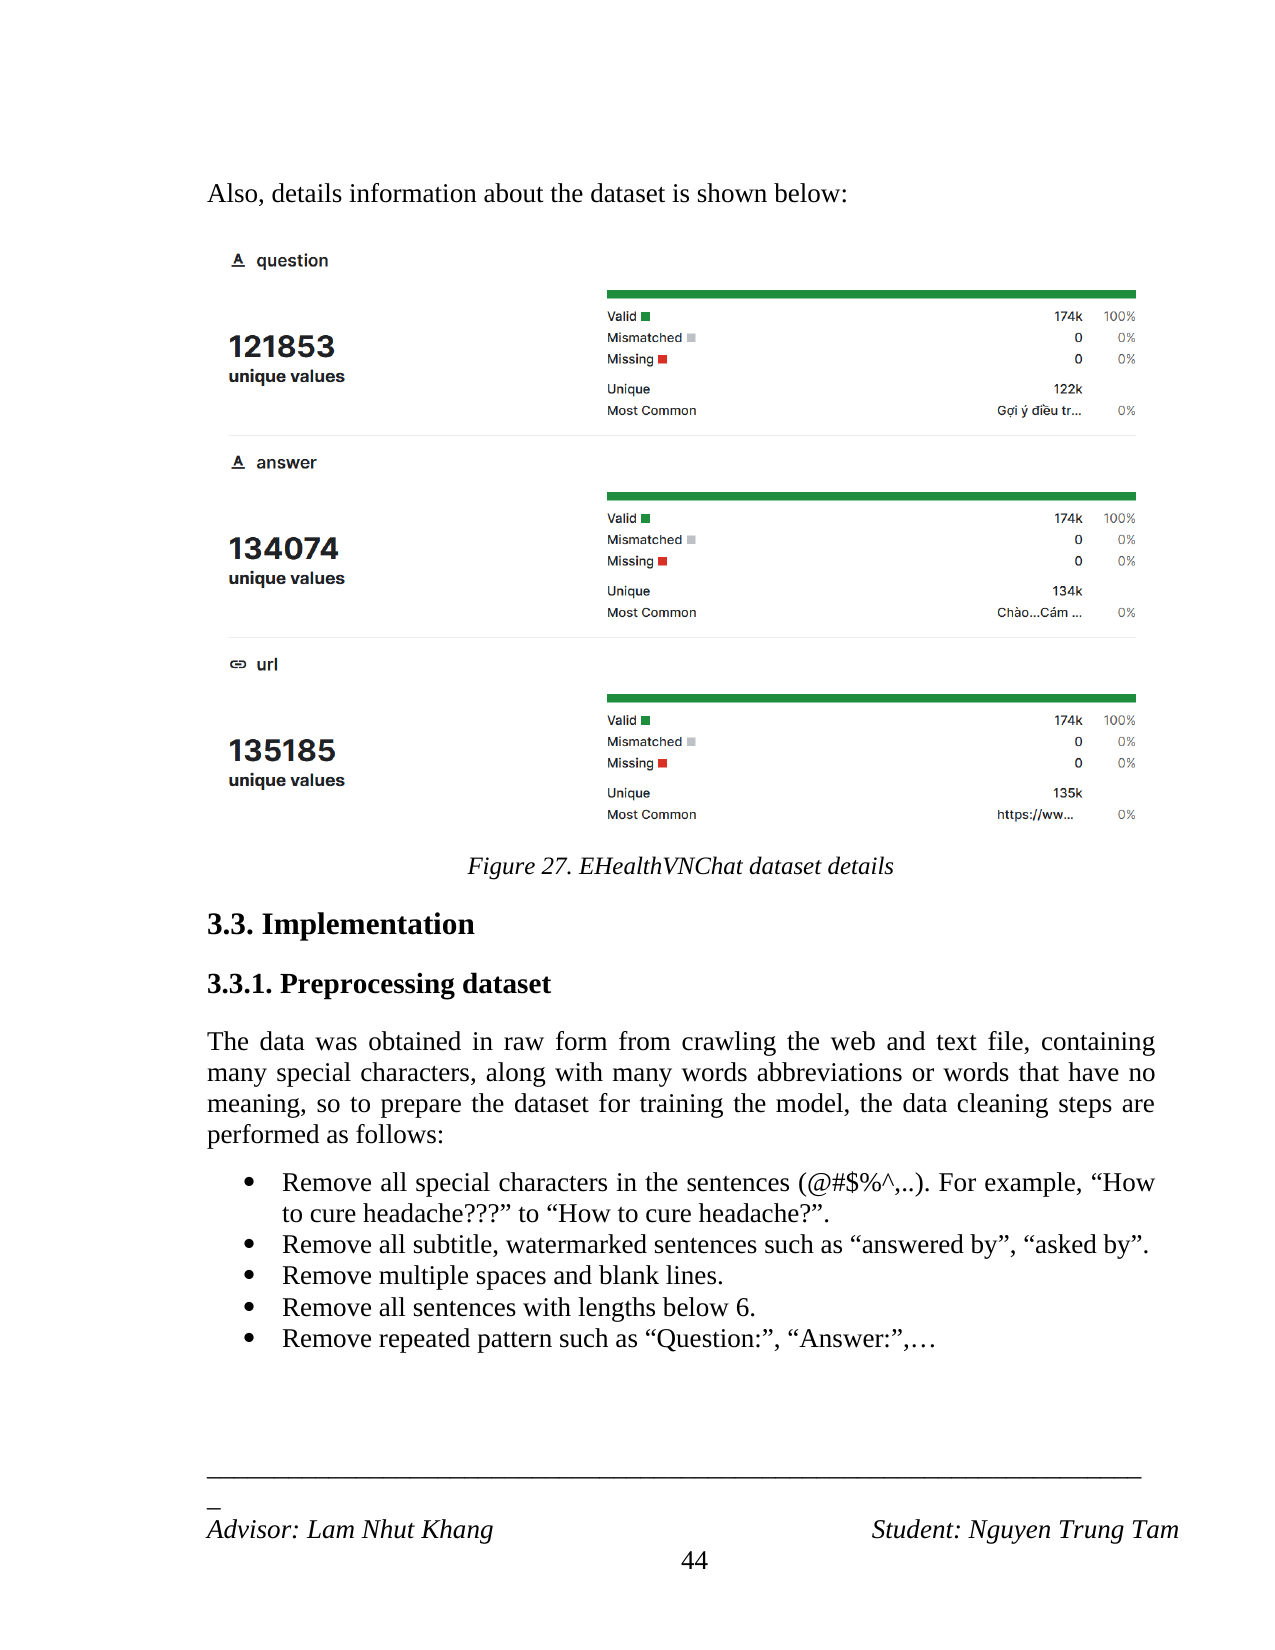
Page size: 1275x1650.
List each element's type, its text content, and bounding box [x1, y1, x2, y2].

subtitle Preprocessing dataset [207, 966, 1157, 999]
list Remove all sentences with lengths below 6. [244, 1291, 1157, 1322]
text Also, details information about the dataset is shown below: [207, 177, 1157, 208]
list Remove repeated pattern such as “Question:”, “Answer:”,… [244, 1322, 1157, 1353]
picture [206, 225, 1157, 835]
list Remove all special characters in the sentences (@#$%^,..). For example, “How to cure headache???” to “How to cure headache?”. [244, 1166, 1157, 1228]
subtitle Implementation [207, 905, 1157, 941]
list Remove multiple spaces and blank lines. [244, 1259, 1157, 1291]
text The data was obtained in raw form from crawling the web and text file, containing many special characters, along with many words abbreviations or words that have no meaning, so to prepare the dataset for training the model, the data cleaning steps are performed as follows: [207, 1024, 1157, 1149]
list Remove all subtitle, watermarked sentences such as “answered by”, “asked by”. [244, 1228, 1157, 1259]
